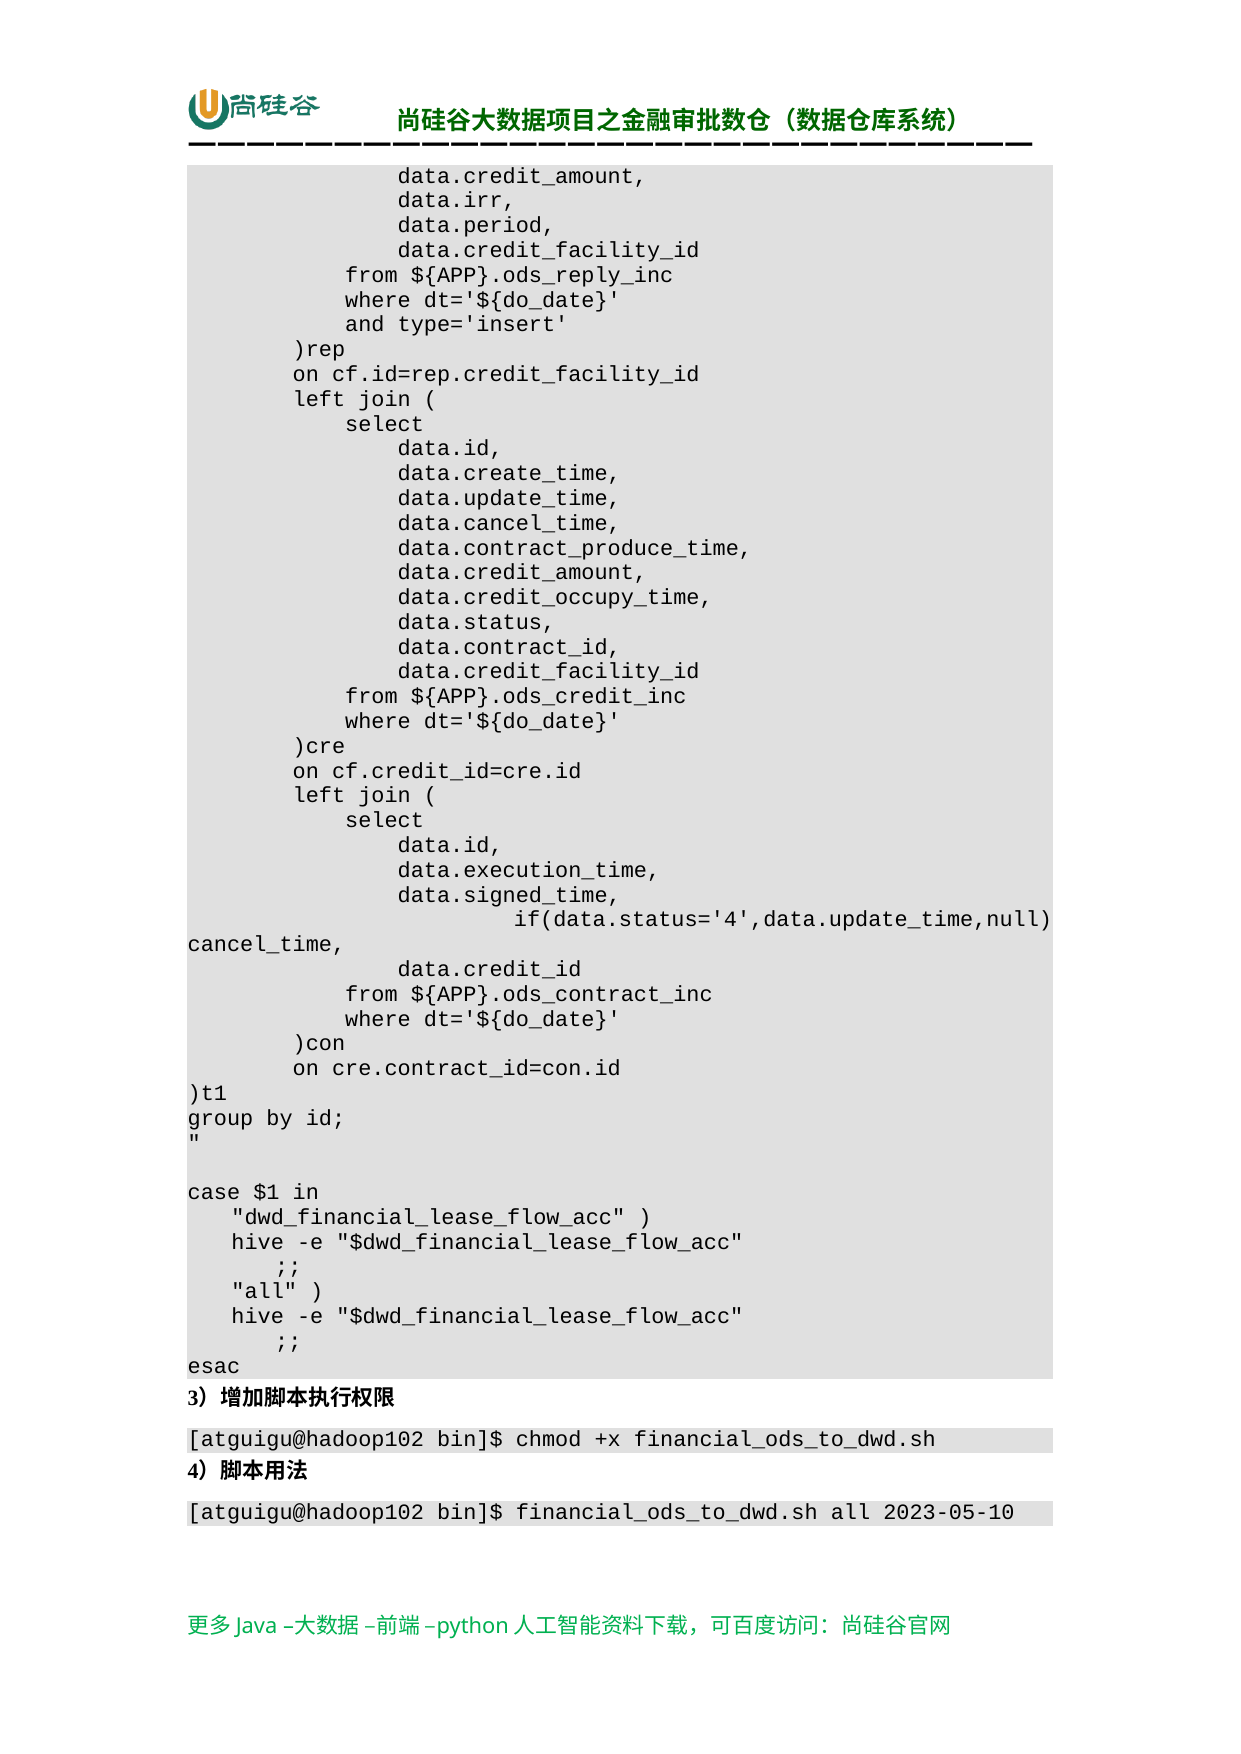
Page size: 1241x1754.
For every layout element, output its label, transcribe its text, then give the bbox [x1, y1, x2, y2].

text [atguigu@hadoop102 bin]$ financial_ods_to_dwd.sh all 2023-05-10 [187, 1501, 1053, 1526]
text data.credit_amount, [187, 561, 1053, 586]
text data.credit_amount, [187, 165, 1053, 189]
text select [187, 413, 1053, 437]
text data.credit_facility_id [187, 661, 1053, 685]
text left join ( [187, 784, 1053, 809]
text data.credit_occupy_time, [187, 586, 1053, 611]
text data.id, [187, 437, 1053, 462]
text data.credit_facility_id [187, 239, 1053, 264]
text from ${APP}.ods_credit_inc [187, 685, 1053, 710]
text data.irr, [187, 189, 1053, 214]
text data.cancel_time, [187, 512, 1053, 537]
text on cf.id=rep.credit_facility_id [187, 363, 1053, 388]
text where dt='${do_date}' [187, 1008, 1053, 1032]
text left join ( [187, 388, 1053, 413]
text data.signed_time, [187, 884, 1053, 908]
text group by id; [187, 1107, 1053, 1132]
text from ${APP}.ods_reply_inc [187, 264, 1053, 289]
text ;; [187, 1256, 1053, 1280]
text on cre.contract_id=con.id [187, 1057, 1053, 1082]
text data.create_time, [187, 462, 1053, 487]
text data.execution_time, [187, 859, 1053, 884]
text data.period, [187, 214, 1053, 239]
text data.status, [187, 611, 1053, 636]
text hive -e "$dwd_financial_lease_flow_acc" [187, 1305, 1053, 1330]
text "all" ) [187, 1280, 1053, 1305]
text ;; [187, 1330, 1053, 1355]
text )cre [187, 735, 1053, 760]
text data.id, [187, 834, 1053, 859]
text where dt='${do_date}' [187, 289, 1053, 313]
text data.contract_produce_time, [187, 537, 1053, 561]
text data.contract_id, [187, 636, 1053, 661]
text " [187, 1132, 1053, 1156]
text on cf.credit_id=cre.id [187, 760, 1053, 784]
text data.update_time, [187, 487, 1053, 512]
text )t1 [187, 1082, 1053, 1107]
text if(data.status='4',data.update_time,null) cancel_time, [187, 908, 1053, 958]
text hive -e "$dwd_financial_lease_flow_acc" [187, 1231, 1053, 1256]
text case $1 in [187, 1181, 1053, 1206]
text select [187, 809, 1053, 834]
text "dwd_financial_lease_flow_acc" ) [187, 1206, 1053, 1231]
text and type='insert' [187, 313, 1053, 338]
text data.credit_id [187, 958, 1053, 983]
text esac [187, 1355, 1053, 1379]
text )con [187, 1032, 1053, 1057]
text from ${APP}.ods_contract_inc [187, 983, 1053, 1008]
text [atguigu@hadoop102 bin]$ chmod +x financial_ods_to_dwd.sh [187, 1428, 1053, 1453]
text where dt='${do_date}' [187, 710, 1053, 735]
text 3）增加脚本执行权限 [187, 1379, 1053, 1412]
text )rep [187, 338, 1053, 363]
text 4）脚本用法 [187, 1453, 1053, 1485]
